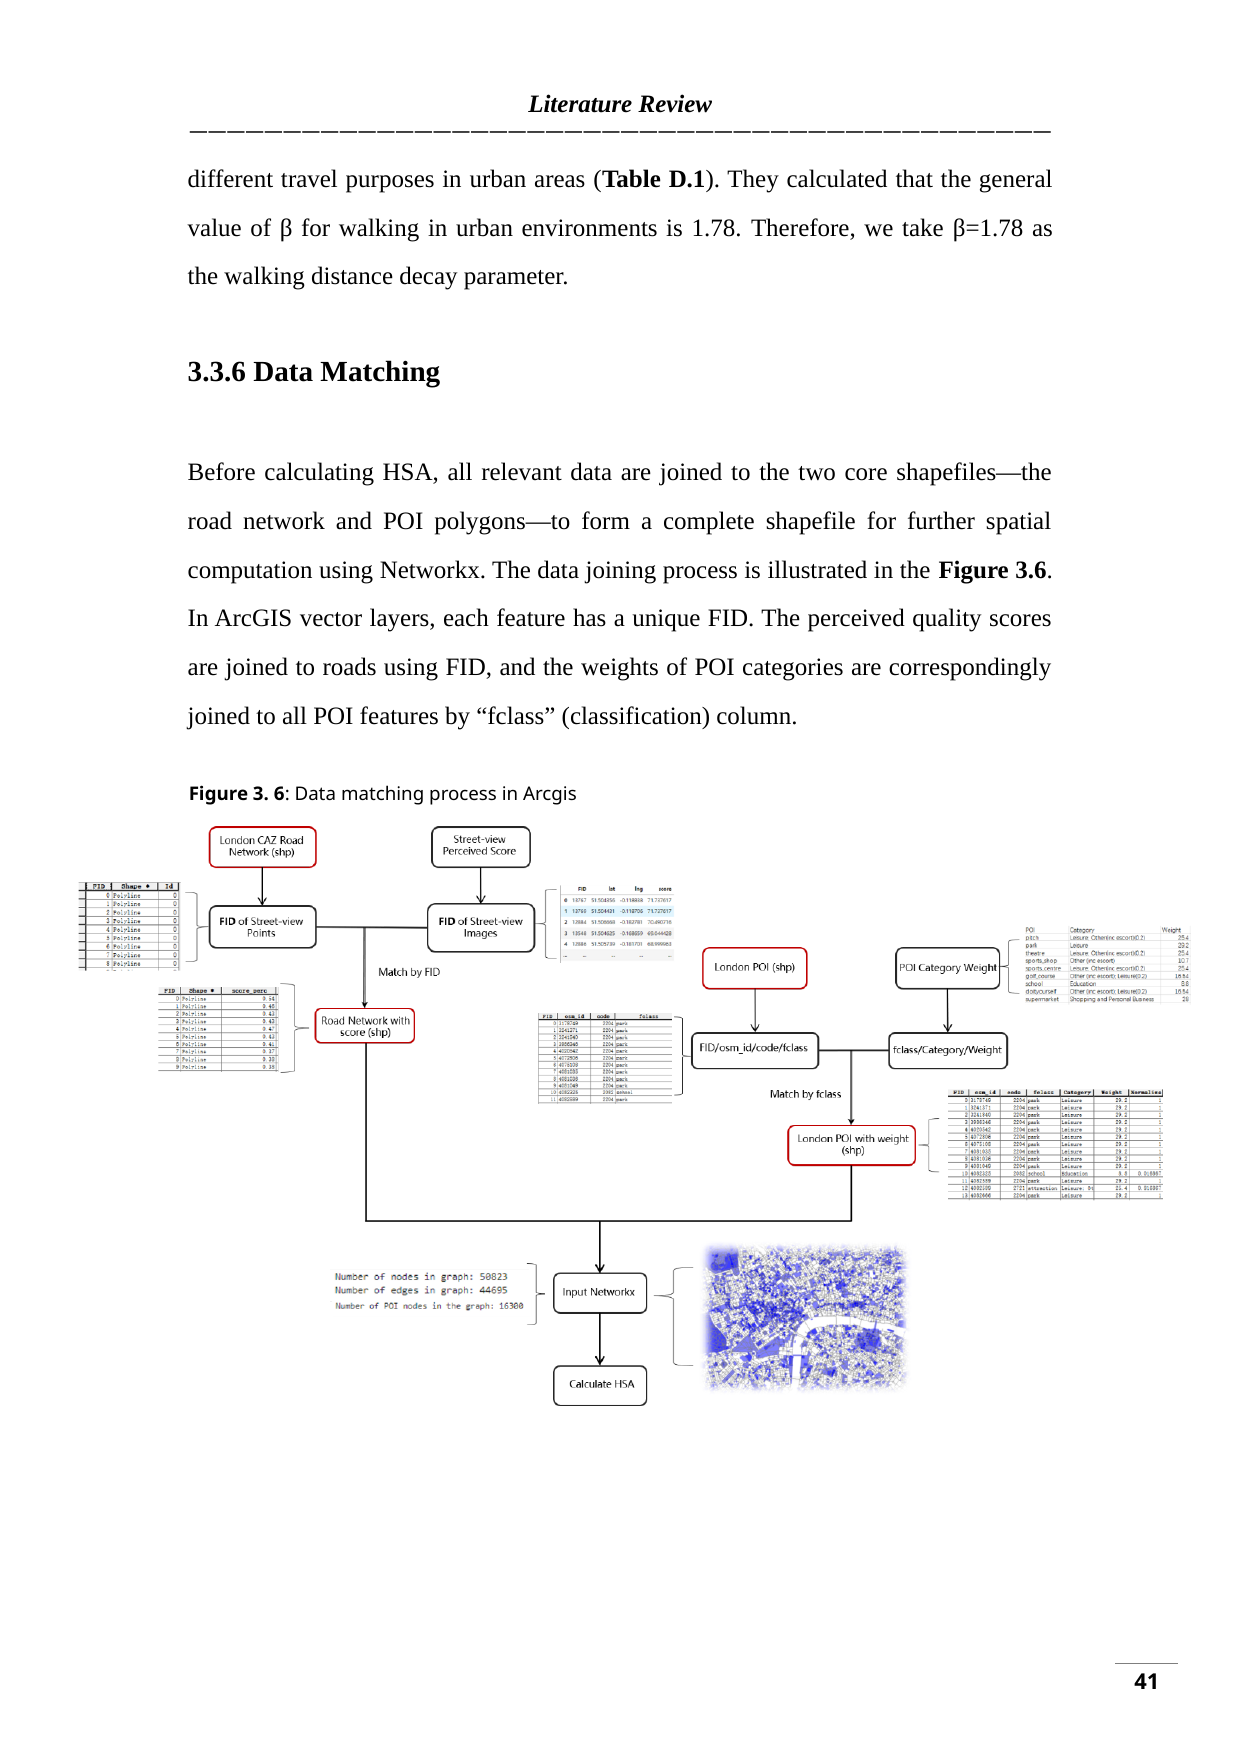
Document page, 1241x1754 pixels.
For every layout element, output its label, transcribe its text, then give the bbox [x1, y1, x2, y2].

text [187, 162, 1053, 292]
text Before calculating HSA, all relevant data are joined to the two core shapefiles—the road network and POI polygons—to form a complete shapefile for further spatial computation using Networkx. The data joining process is illustrated in the Figure 3.6. In ArcGIS vector layers, each feature has a unique FID. The perceived quality scores are joined to roads using FID, and the weights of POI categories are correspondingly joined to all POI features by “fclass” (classification) column. [187, 455, 1053, 732]
subtitle 3.3.6 Data Matching [187, 339, 1053, 404]
picture [78, 826, 1191, 1406]
